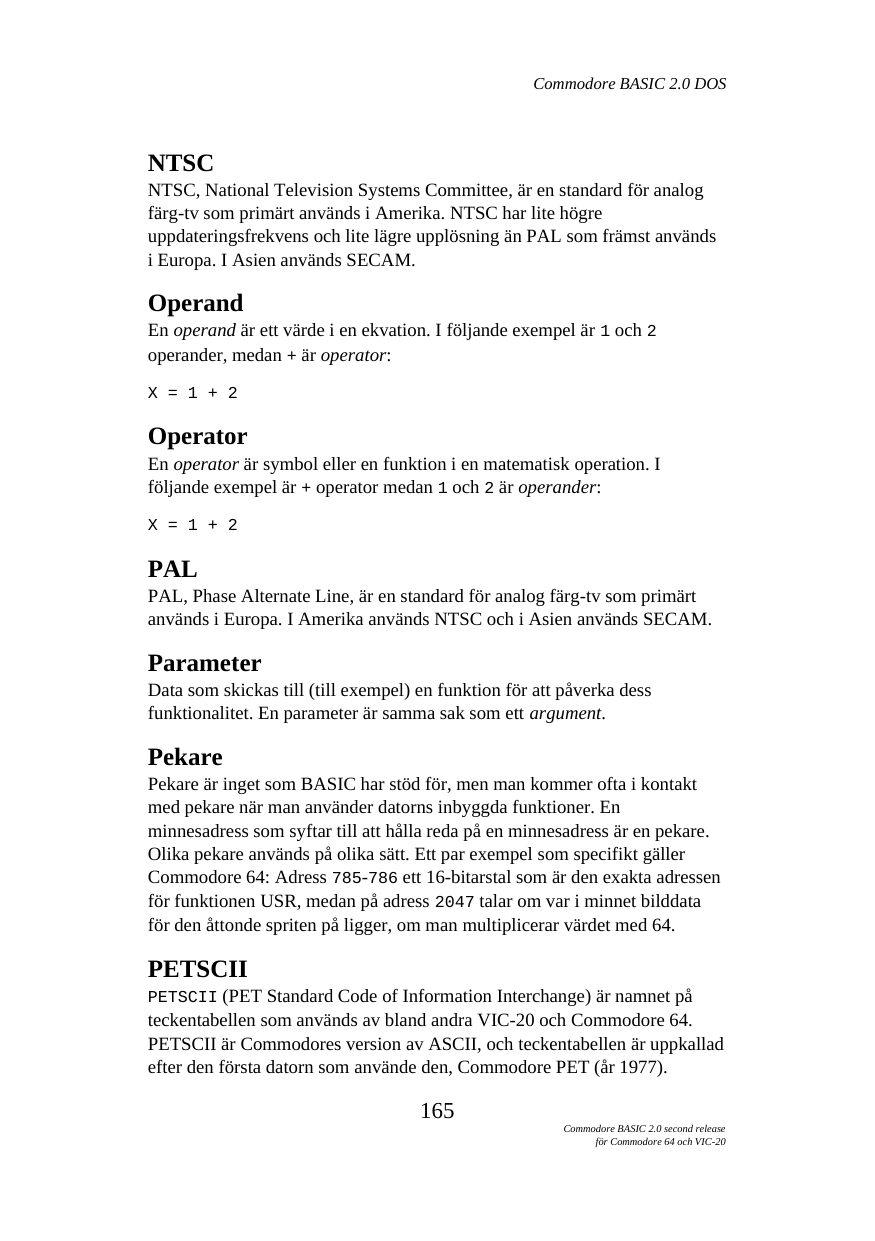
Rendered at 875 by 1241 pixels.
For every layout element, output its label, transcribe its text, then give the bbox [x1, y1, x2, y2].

text X = 1 + 2 [148, 384, 726, 403]
text Pekare är inget som BASIC har stöd för, men man kommer ofta i kontakt med pekare när man använder datorns inbyggda funktioner. En minnesadress som syftar till att hålla reda på en minnesadress är en pekare. Olika pekare används på olika sätt. Ett par exempel som specifikt gäller Commodore 64: Adress 785-786 ett 16-bitarstal som är den exakta adressen för funktionen USR, medan på adress 2047 talar om var i minnet bilddata för den åttonde spriten på ligger, om man multiplicerar värdet med 64. [148, 773, 726, 936]
text X = 1 + 2 [148, 517, 726, 536]
subtitle Operator [148, 421, 726, 450]
text PETSCII (PET Standard Code of Information Interchange) är namnet på teckentabellen som används av bland andra VIC-20 och Commodore 64. PETSCII är Commodores version av ASCII, och teckentabellen är uppkallad efter den första datorn som använde den, Commodore PET (år 1977). [148, 985, 726, 1077]
subtitle Operand [148, 288, 726, 317]
subtitle Parameter [148, 648, 726, 677]
text NTSC, National Television Systems Committee, är en standard för analog färg-tv som primärt används i Amerika. NTSC har lite högre uppdateringsfrekvens och lite lägre upplösning än PAL som främst används i Europa. I Asien används SECAM. [148, 179, 726, 270]
text En operand är ett värde i en ekvation. I följande exempel är 1 och 2 operander, medan + är operator: [148, 319, 726, 366]
subtitle NTSC [148, 148, 726, 176]
subtitle PETSCII [148, 954, 726, 983]
text Data som skickas till (till exempel) en funktion för att påverka dess funktionalitet. En parameter är samma sak som ett argument. [148, 679, 726, 724]
text PAL, Phase Alternate Line, är en standard för analog färg-tv som primärt används i Europa. I Amerika används NTSC och i Asien används SECAM. [148, 585, 726, 629]
subtitle PAL [148, 554, 726, 582]
text En operator är symbol eller en funktion i en matematisk operation. I följande exempel är + operator medan 1 och 2 är operander: [148, 452, 726, 498]
subtitle Pekare [148, 742, 726, 771]
